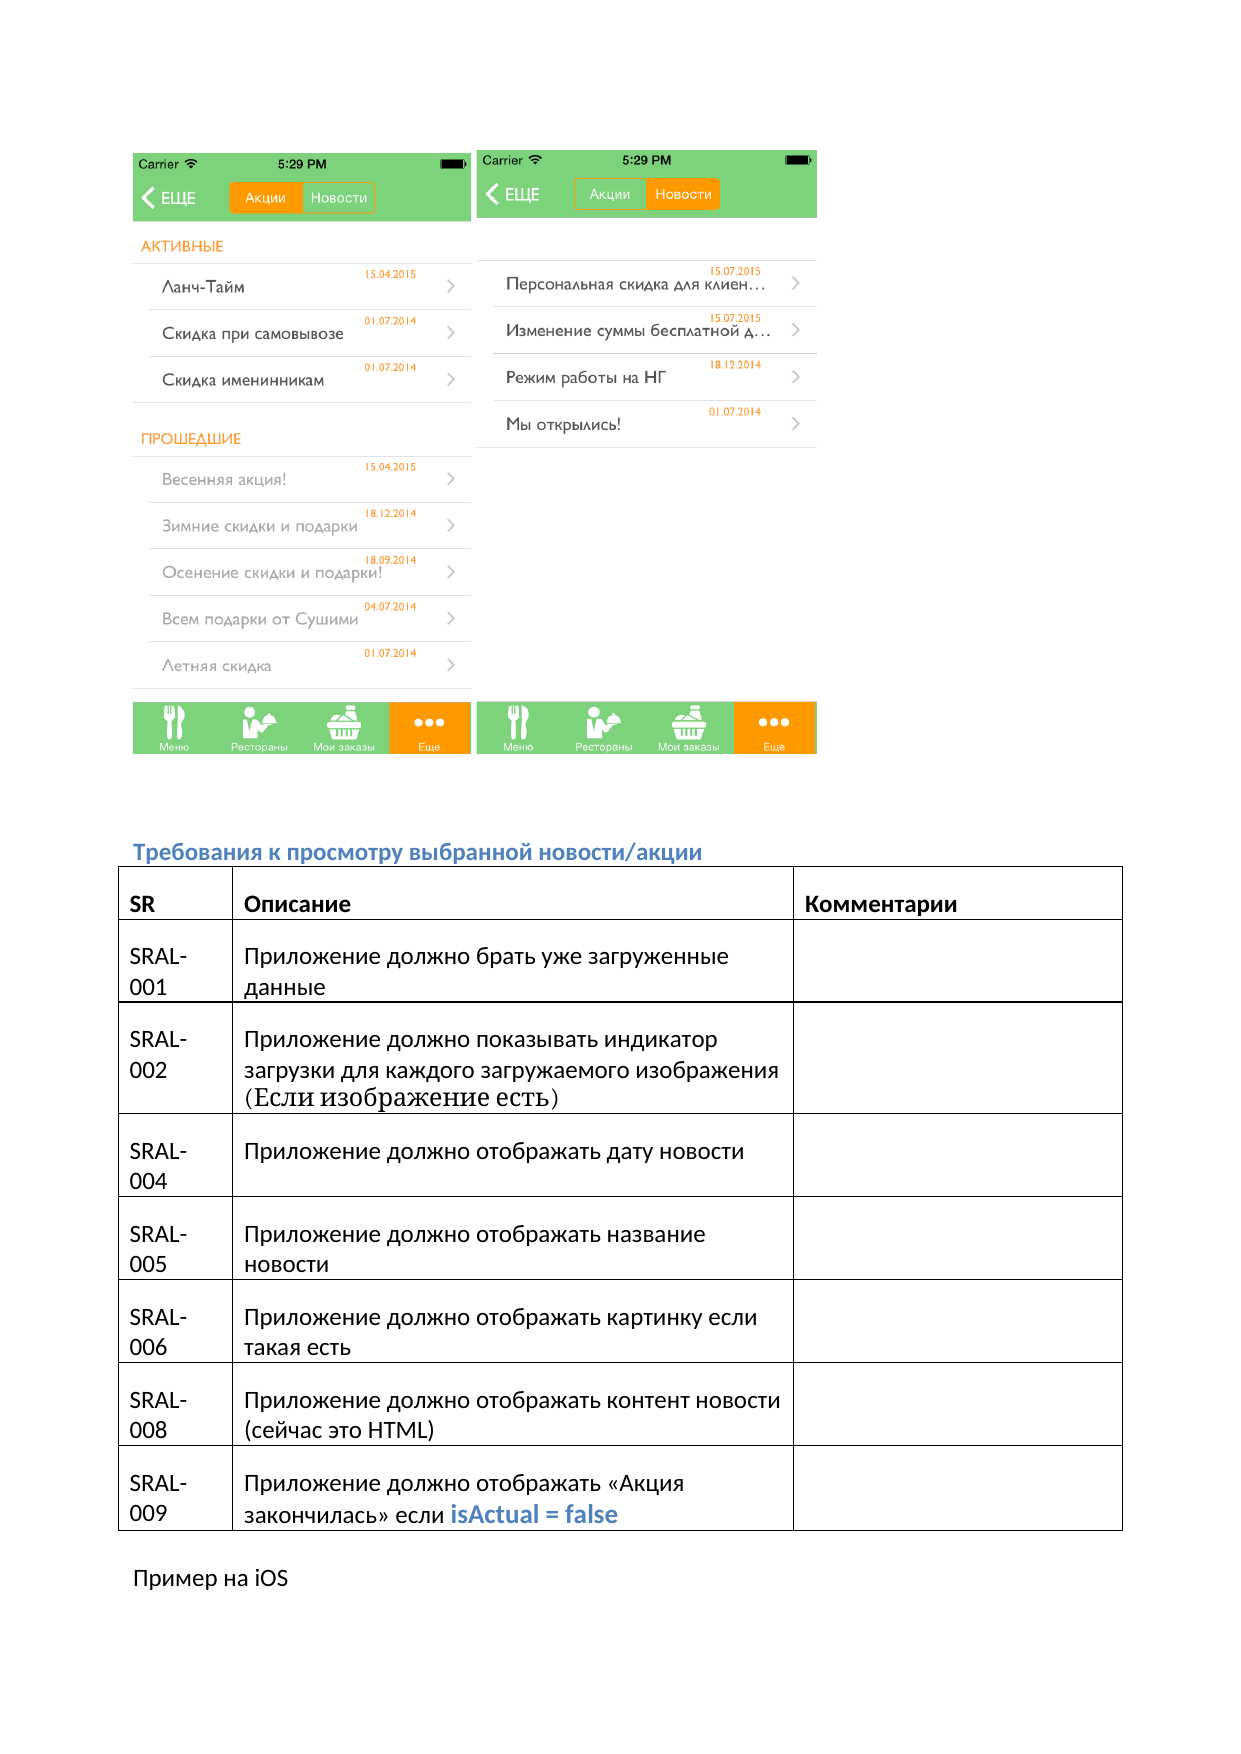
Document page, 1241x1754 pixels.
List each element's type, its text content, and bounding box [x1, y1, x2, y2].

table_cell [794, 1197, 1122, 1279]
table_cell SRAL-009 [119, 1446, 232, 1530]
table_cell SRAL-004 [119, 1114, 232, 1196]
table_cell Приложение должно показывать индикатор загрузки для каждого загружаемого изображения (Если изображение есть) [233, 1003, 793, 1113]
table_header Комментарии [794, 867, 1122, 918]
table_cell Приложение должно отображать дату новости [233, 1114, 793, 1196]
table_header SR [119, 867, 232, 918]
table_cell [794, 1280, 1122, 1362]
table_header Описание [233, 867, 793, 918]
picture [476, 150, 817, 754]
table_cell Приложение должно брать уже загруженные данные [233, 920, 793, 1001]
table_cell SRAL-001 [119, 920, 232, 1001]
table_cell [794, 1446, 1122, 1530]
table_cell SRAL-008 [119, 1363, 232, 1445]
table_cell [794, 1363, 1122, 1445]
table_cell Приложение должно отображать название новости [233, 1197, 793, 1279]
subtitle Требования к просмотру выбранной новости/акции [133, 836, 1108, 866]
table_cell [794, 920, 1122, 1001]
table_cell SRAL-006 [119, 1280, 232, 1362]
table_cell [794, 1003, 1122, 1113]
table_cell Приложение должно отображать картинку если такая есть [233, 1280, 793, 1362]
table_cell [794, 1114, 1122, 1196]
table_cell SRAL-005 [119, 1197, 232, 1279]
picture [132, 153, 472, 754]
table_cell Приложение должно отображать контент новости (сейчас это HTML) [233, 1363, 793, 1445]
table_cell Приложение должно отображать «Акция закончилась» если isActual = false [233, 1446, 793, 1530]
text Пример на iOS [133, 1562, 1108, 1592]
table_cell SRAL-002 [119, 1003, 232, 1113]
